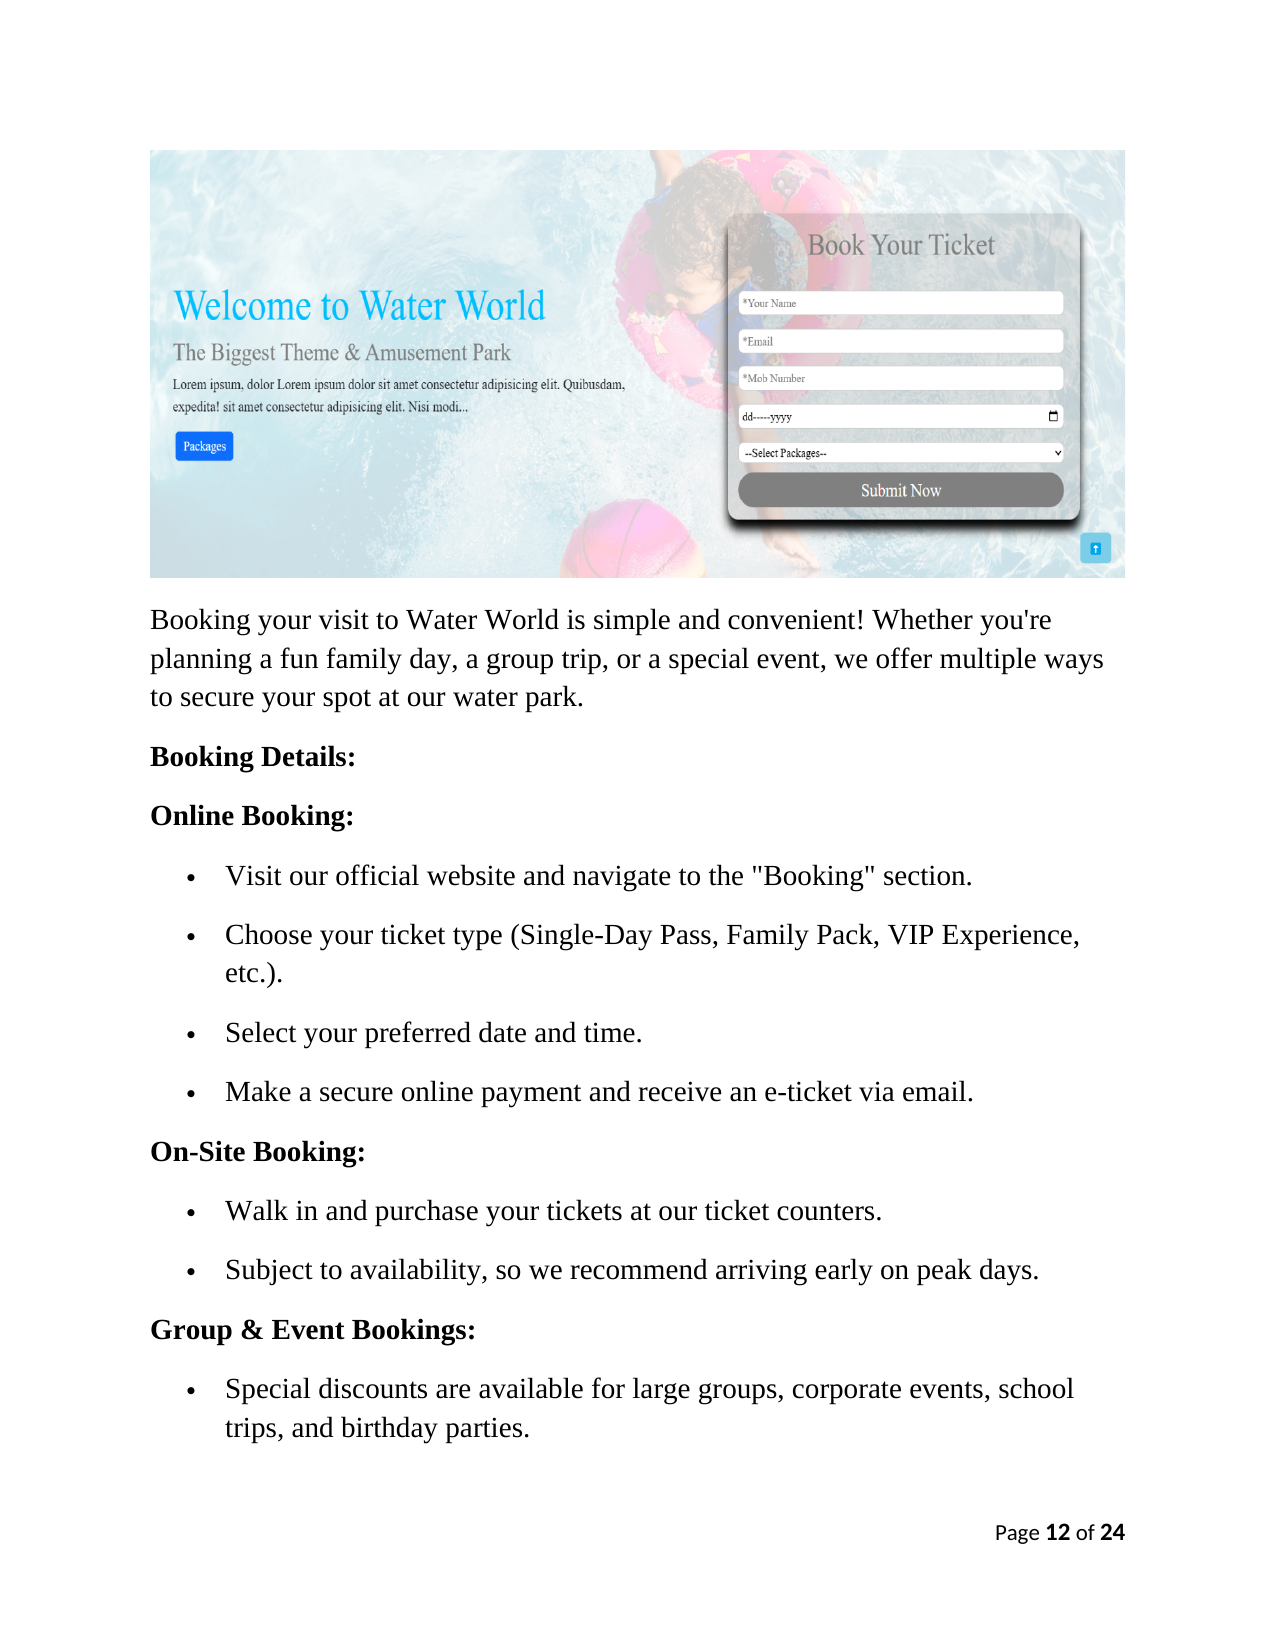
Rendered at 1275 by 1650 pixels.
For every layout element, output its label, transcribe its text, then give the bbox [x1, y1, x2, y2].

list Make a secure online payment and receive an e-ticket via email. [187, 1074, 1125, 1108]
list Subject to availability, so we recommend arriving early on peak days. [187, 1252, 1125, 1286]
text Online Booking: [150, 798, 1125, 832]
text Booking Details: [150, 739, 1125, 772]
list Select your preferred date and time. [187, 1015, 1125, 1048]
list Choose your ticket type (Single-Day Pass, Family Pack, VIP Experience, etc.). [187, 917, 1125, 989]
text Booking your visit to Water World is simple and convenient! Whether you're planning a fun family day, a group trip, or a special event, we offer multiple ways to secure your spot at our water park. [150, 602, 1125, 713]
list Visit our official website and navigate to the "Booking" section. [187, 858, 1125, 891]
text On-Site Booking: [150, 1134, 1125, 1167]
list Walk in and purchase your tickets at our ticket counters. [187, 1193, 1125, 1227]
list Special discounts are available for large groups, corporate events, school trips, and birthday parties. [187, 1371, 1125, 1443]
text Group & Event Bookings: [150, 1312, 1125, 1345]
picture [150, 150, 1125, 578]
